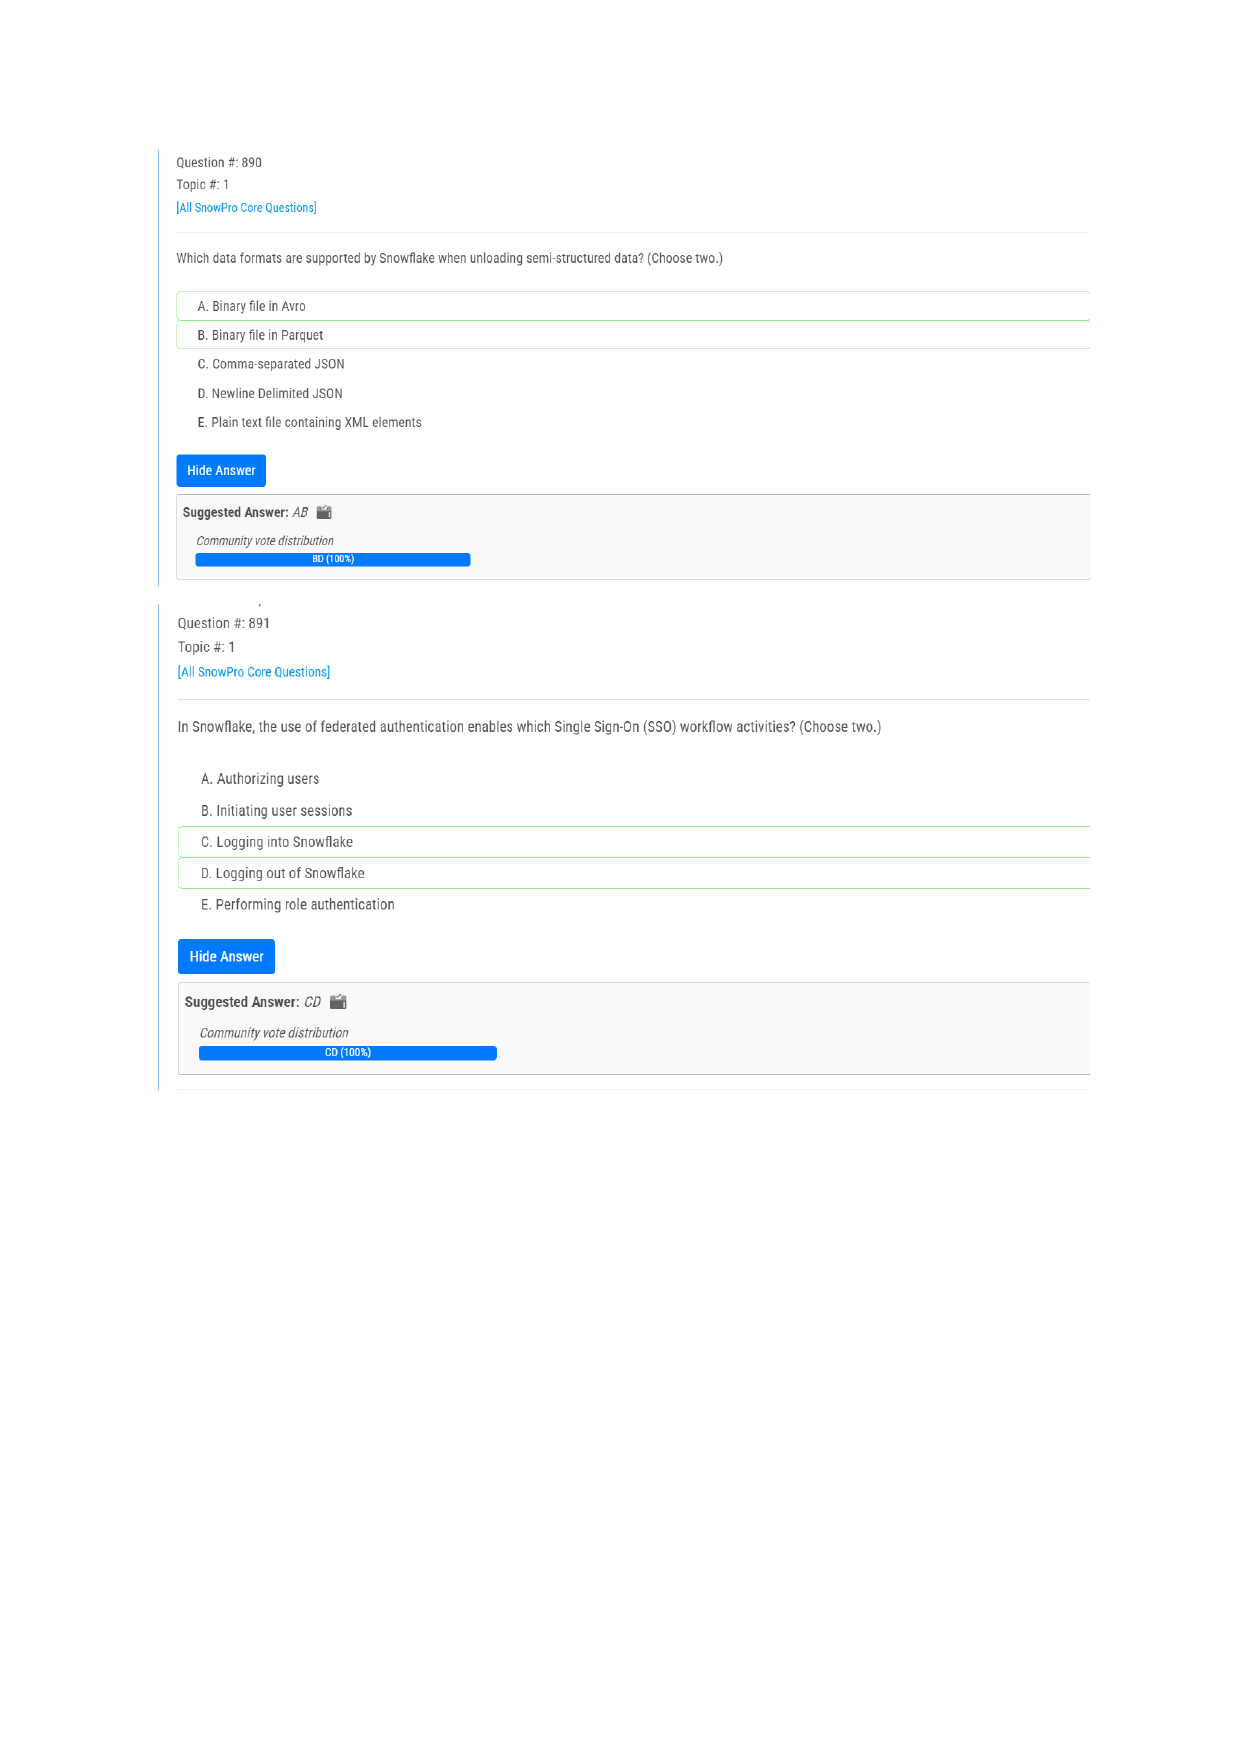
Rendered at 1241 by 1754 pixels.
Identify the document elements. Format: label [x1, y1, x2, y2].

picture [150, 150, 1091, 586]
picture [150, 604, 1091, 1090]
